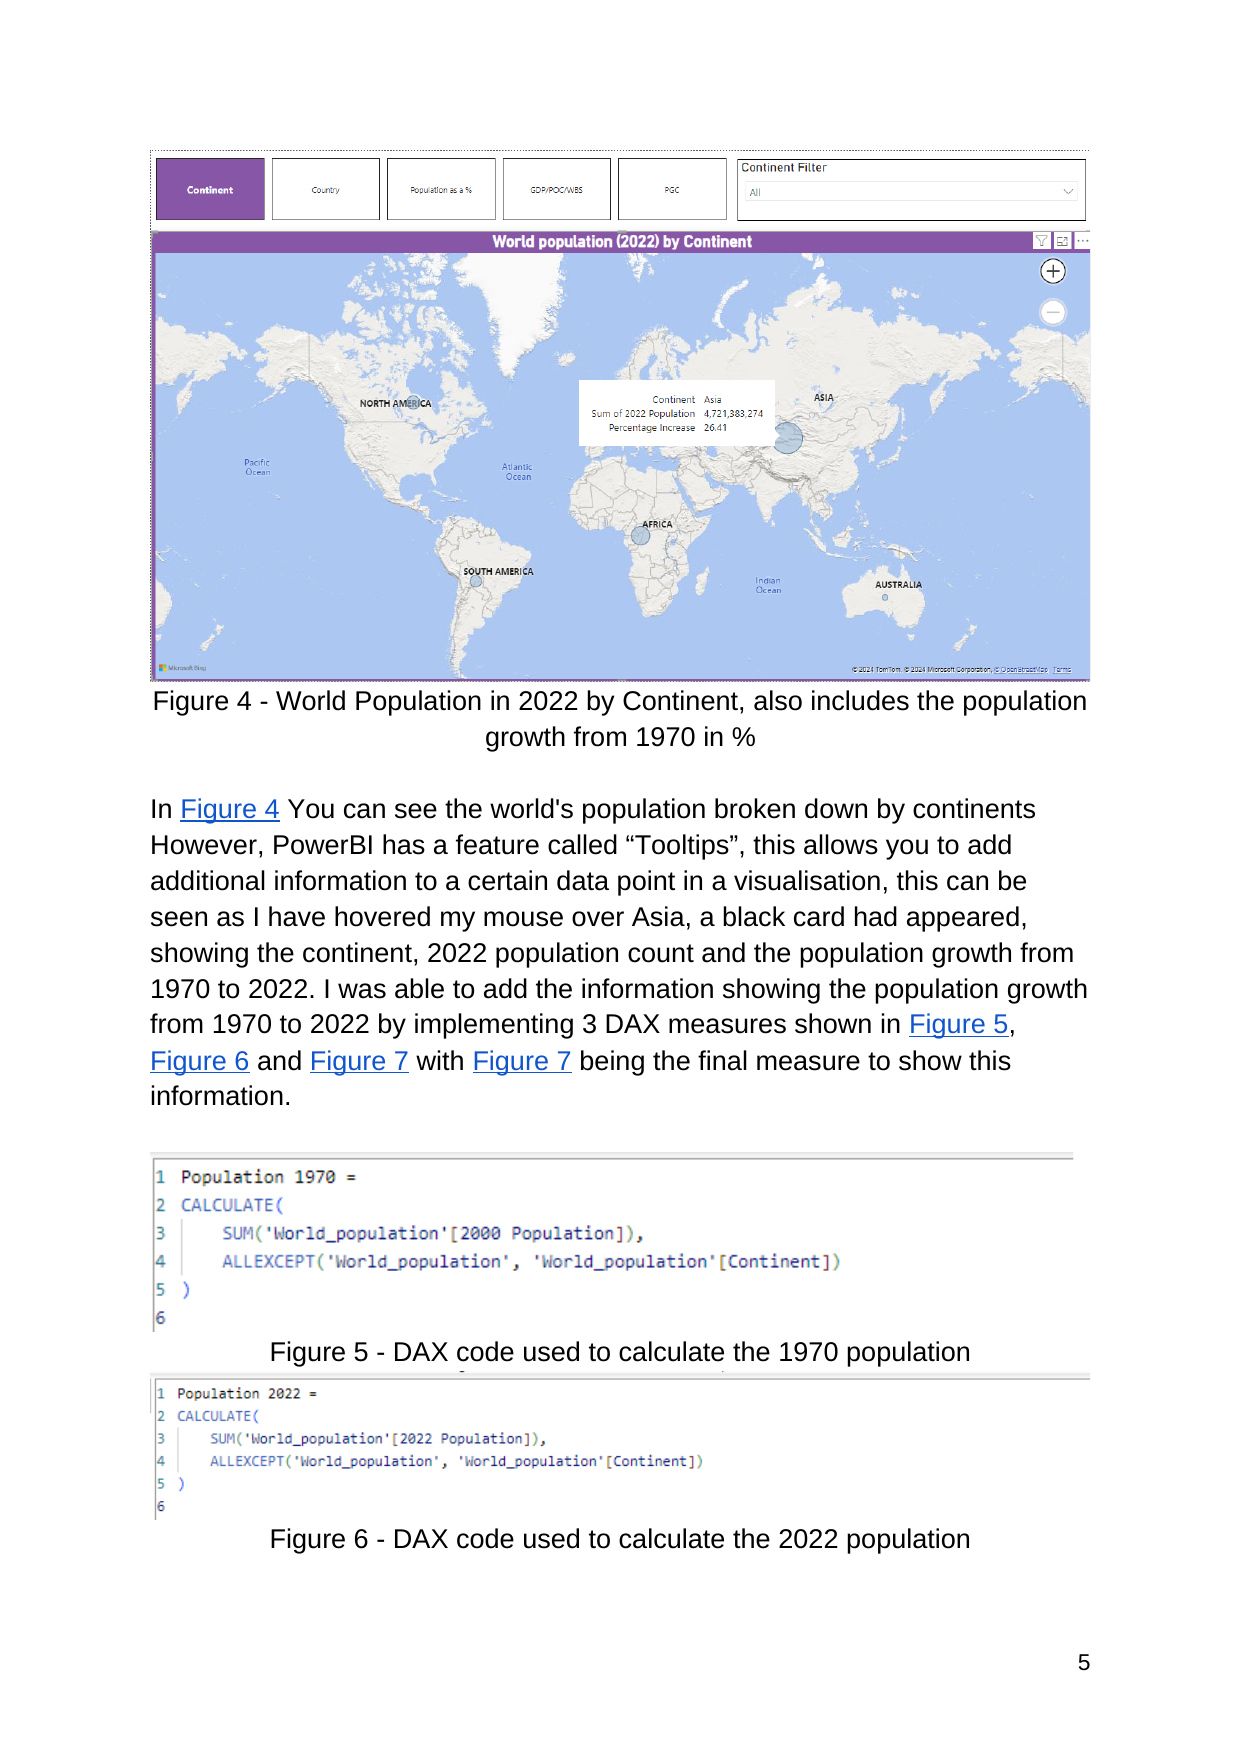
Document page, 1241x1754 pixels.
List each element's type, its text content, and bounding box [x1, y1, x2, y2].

text Figure 6 - DAX code used to calculate the 2022 population [150, 1523, 1090, 1555]
text Figure 4 - World Population in 2022 by Continent, also includes the population growth from 1970 in % [150, 685, 1090, 752]
picture [150, 1371, 1091, 1520]
text In Figure 4 You can see the world's population broken down by continents However, PowerBI has a feature called “Tooltips”, this allows you to add additional information to a certain data point in a visualisation, this can be seen as I have hovered my mouse over Asia, a black card had appeared, showing the continent, 2022 population count and the population growth from 1970 to 2022. I was able to add the information showing the population growth from 1970 to 2022 by implementing 3 DAX measures shown in Figure 5, Figure 6 and Figure 7 with Figure 7 being the final measure to show this information. [150, 793, 1090, 1112]
picture [150, 150, 1091, 682]
picture [150, 1152, 1074, 1332]
text Figure 5 - DAX code used to calculate the 1970 population [150, 1336, 1090, 1367]
